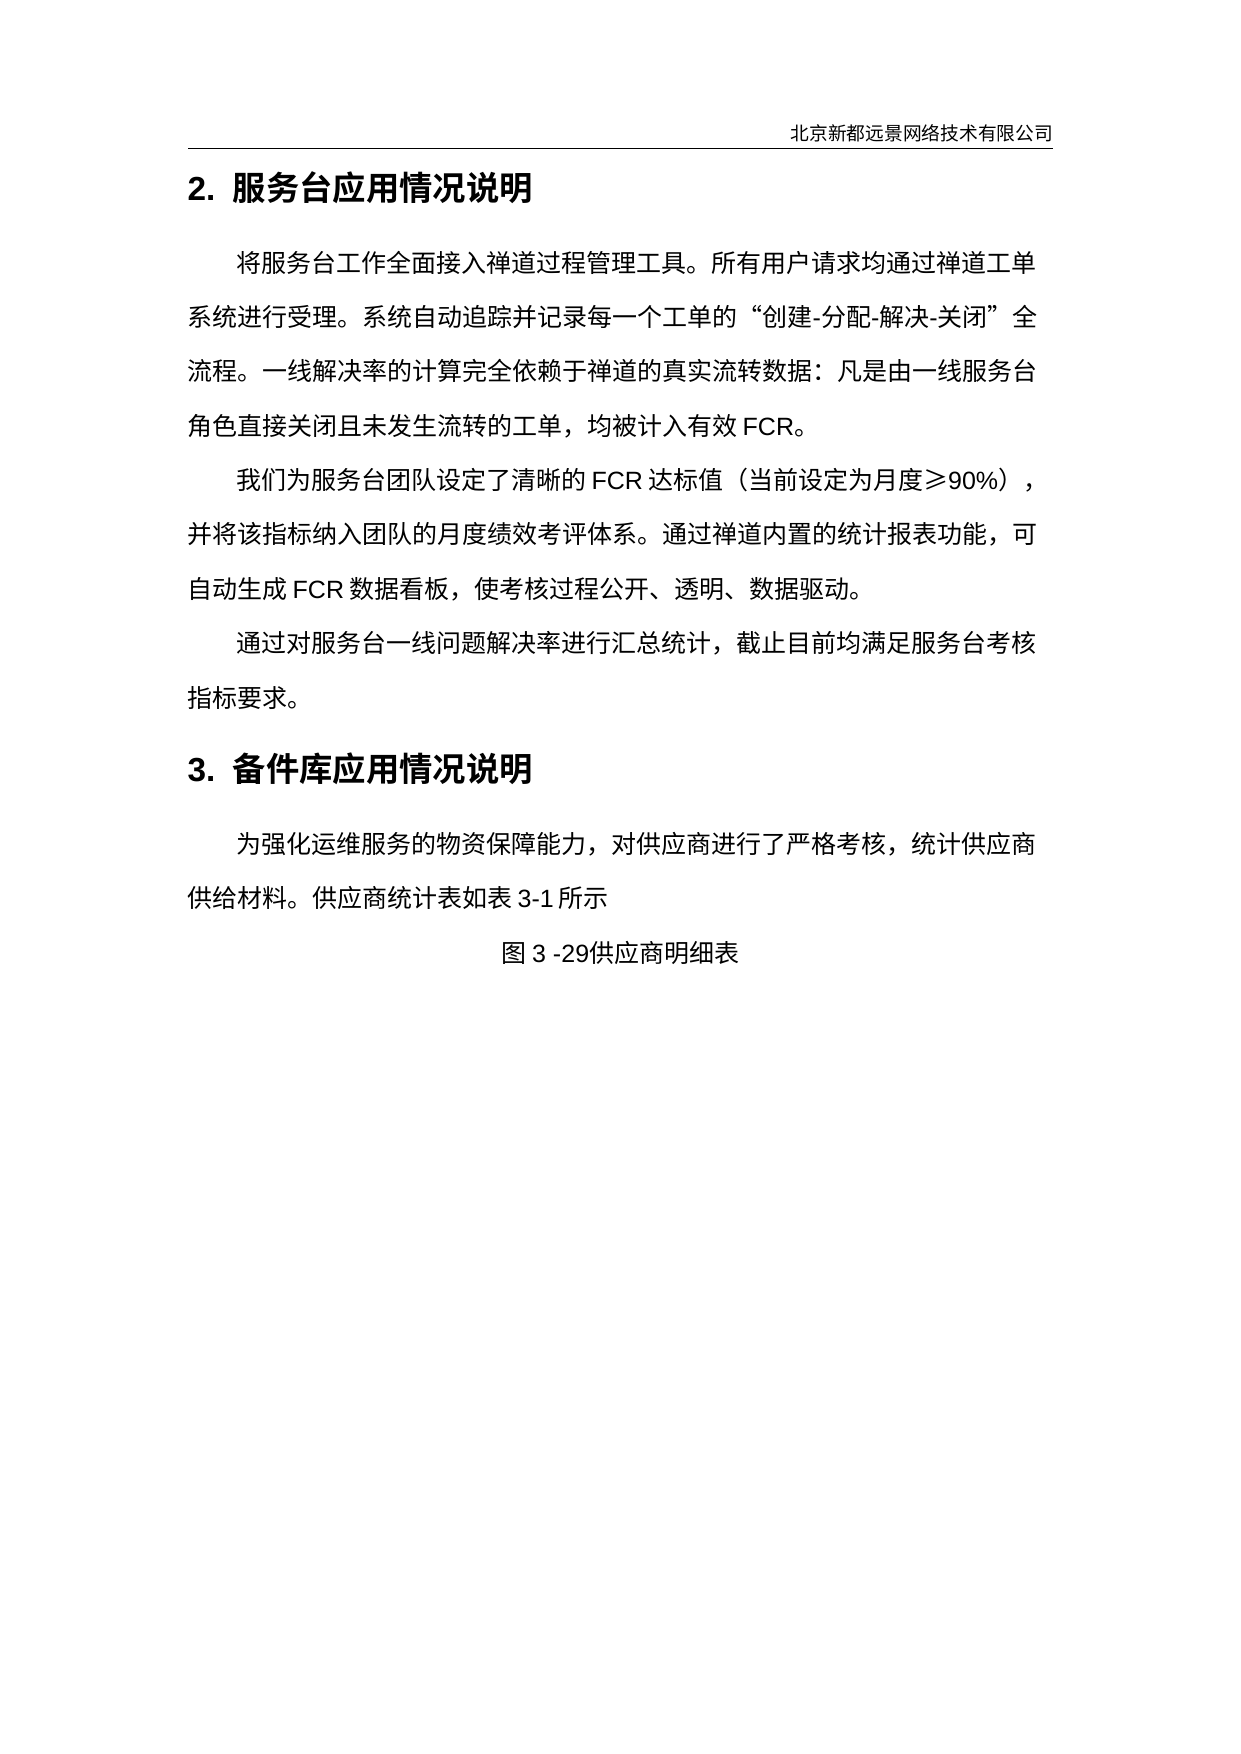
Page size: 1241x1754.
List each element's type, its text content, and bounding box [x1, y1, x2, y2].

text 服务台应用情况说明 [187, 161, 1053, 210]
text 将服务台工作全面接入禅道过程管理工具。所有用户请求均通过禅道工单系统进行受理。系统自动追踪并记录每一个工单的“创建-分配-解决-关闭”全流程。一线解决率的计算完全依赖于禅道的真实流转数据：凡是由一线服务台角色直接关闭且未发生流转的工单，均被计入有效FCR。 [187, 243, 1053, 442]
text 为强化运维服务的物资保障能力，对供应商进行了严格考核，统计供应商供给材料。供应商统计表如表3-1所示 [187, 824, 1053, 915]
text 通过对服务台一线问题解决率进行汇总统计，截止目前均满足服务台考核指标要求。 [187, 624, 1053, 714]
text 备件库应用情况说明 [187, 743, 1053, 791]
text 我们为服务台团队设定了清晰的FCR达标值（当前设定为月度≥90%），并将该指标纳入团队的月度绩效考评体系。通过禅道内置的统计报表功能，可自动生成FCR数据看板，使考核过程公开、透明、数据驱动。 [187, 461, 1053, 606]
